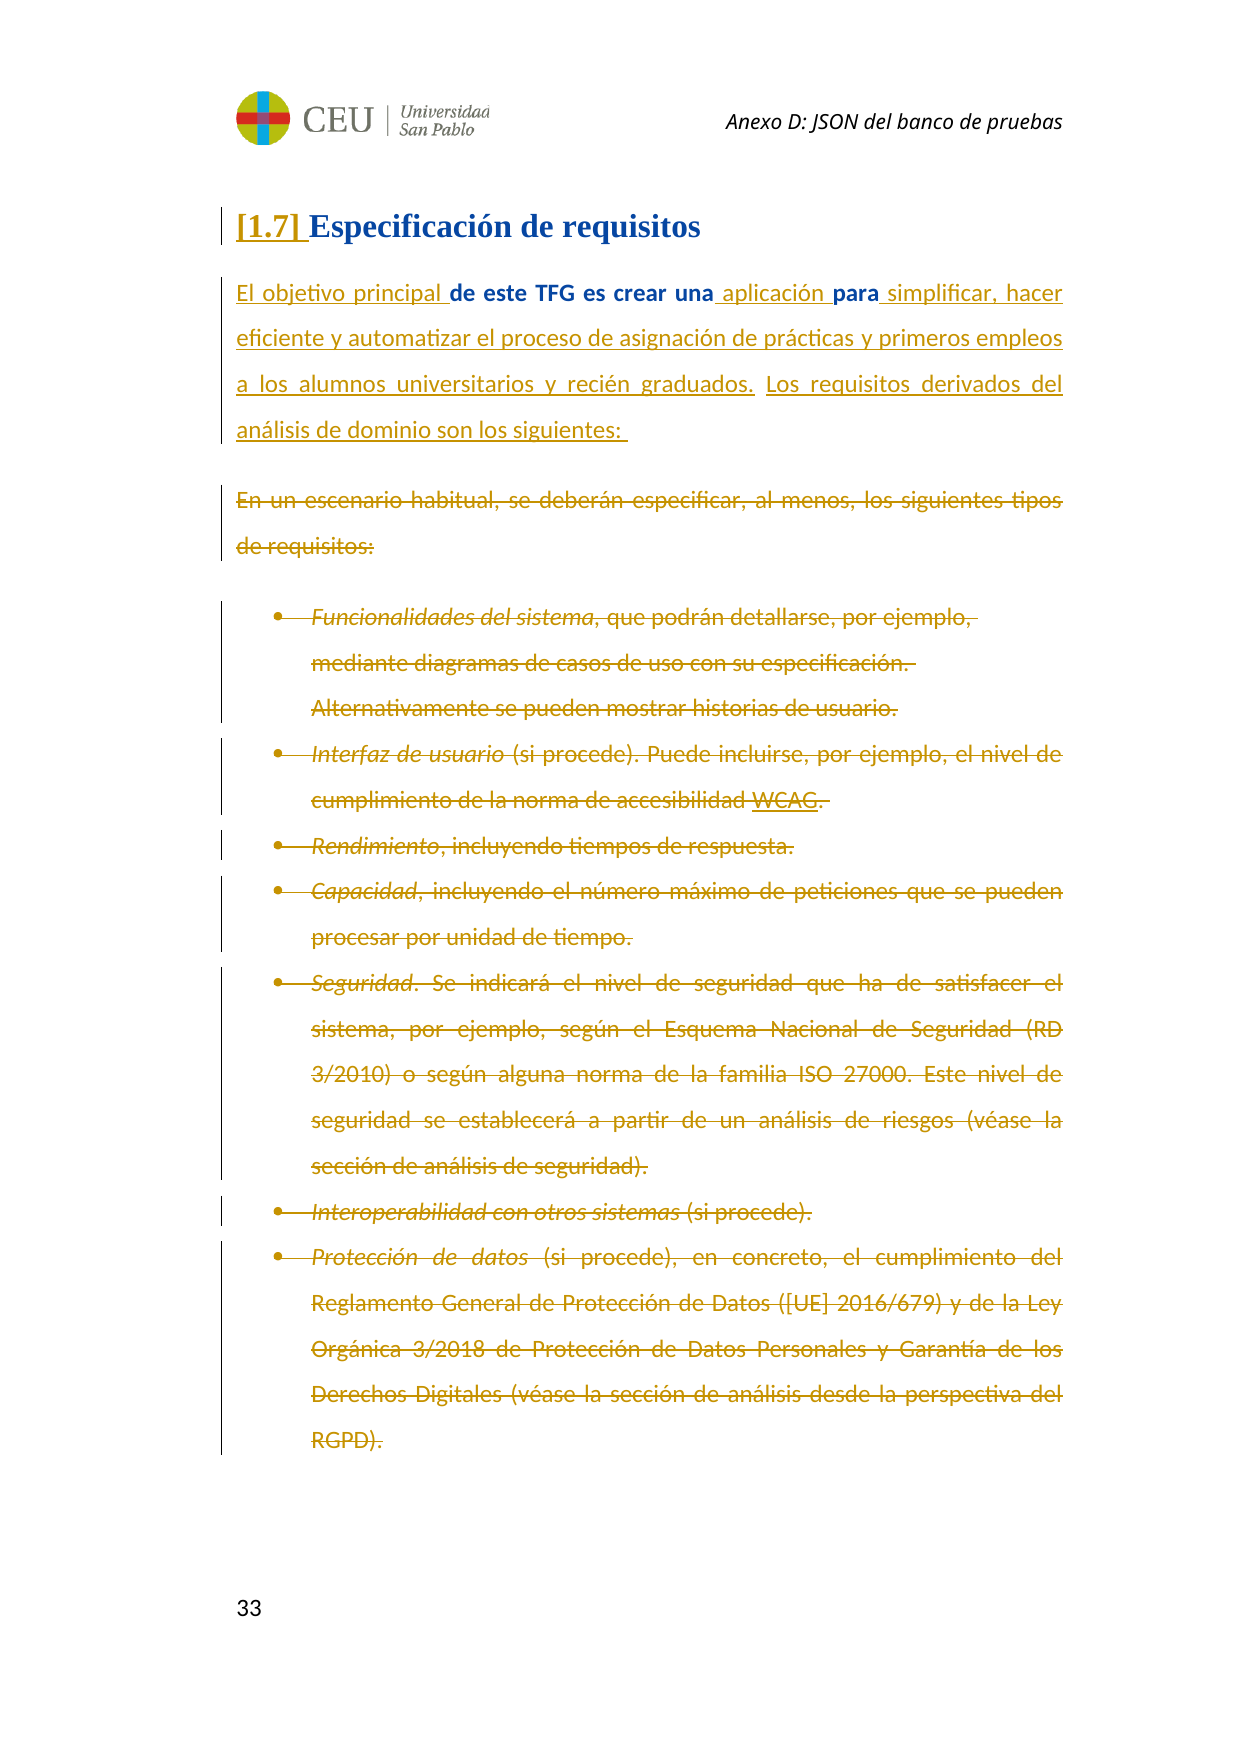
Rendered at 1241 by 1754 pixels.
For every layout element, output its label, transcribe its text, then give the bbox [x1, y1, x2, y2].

text de este TFG es crear unapara [236, 277, 1063, 349]
subtitle Especificación de requisitos [236, 207, 1063, 245]
picture [235, 89, 490, 146]
text de este TFG es crear unapara [236, 350, 1063, 444]
